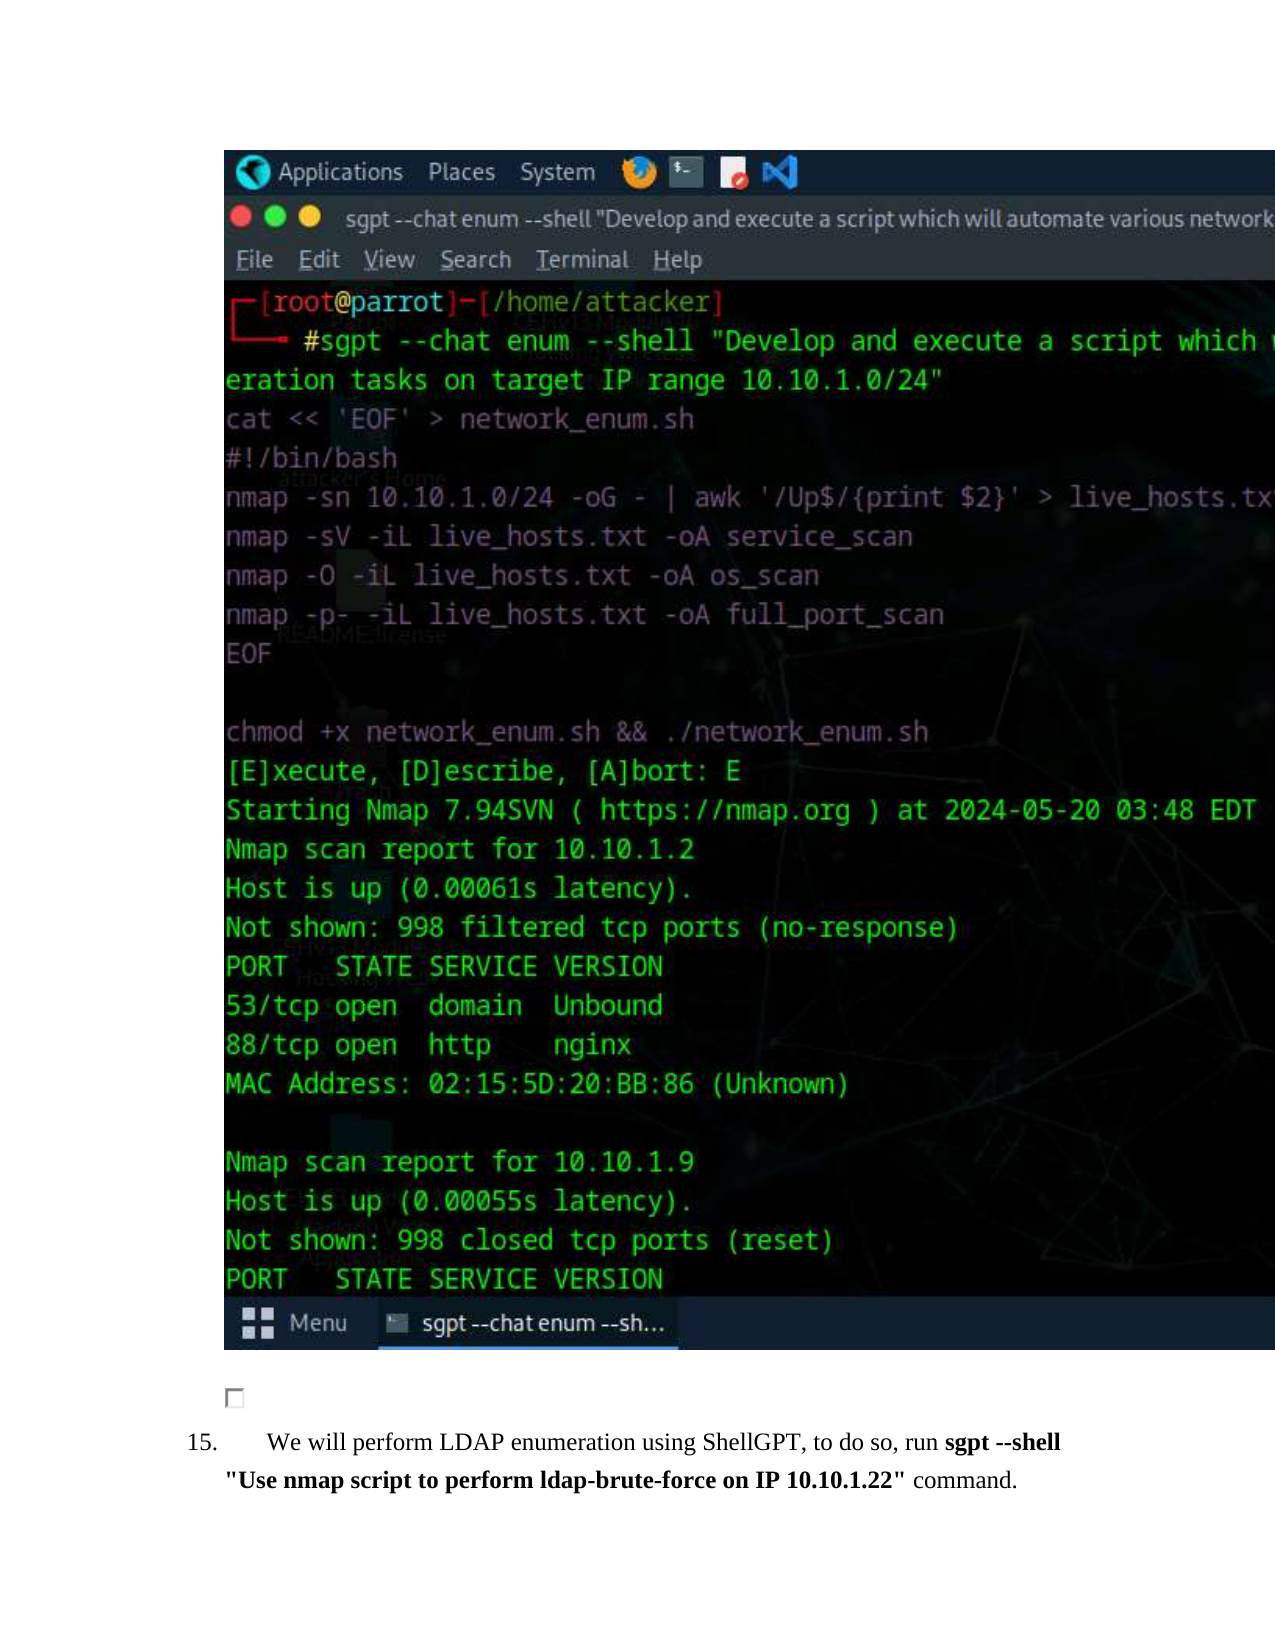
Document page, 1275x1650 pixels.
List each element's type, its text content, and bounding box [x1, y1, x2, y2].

picture [224, 150, 1275, 1350]
list We will perform LDAP enumeration using ShellGPT, to do so, run sgpt --shell "Use nmap script to perform ldap-brute-force on IP 10.10.1.22" command. [187, 1381, 1094, 1494]
